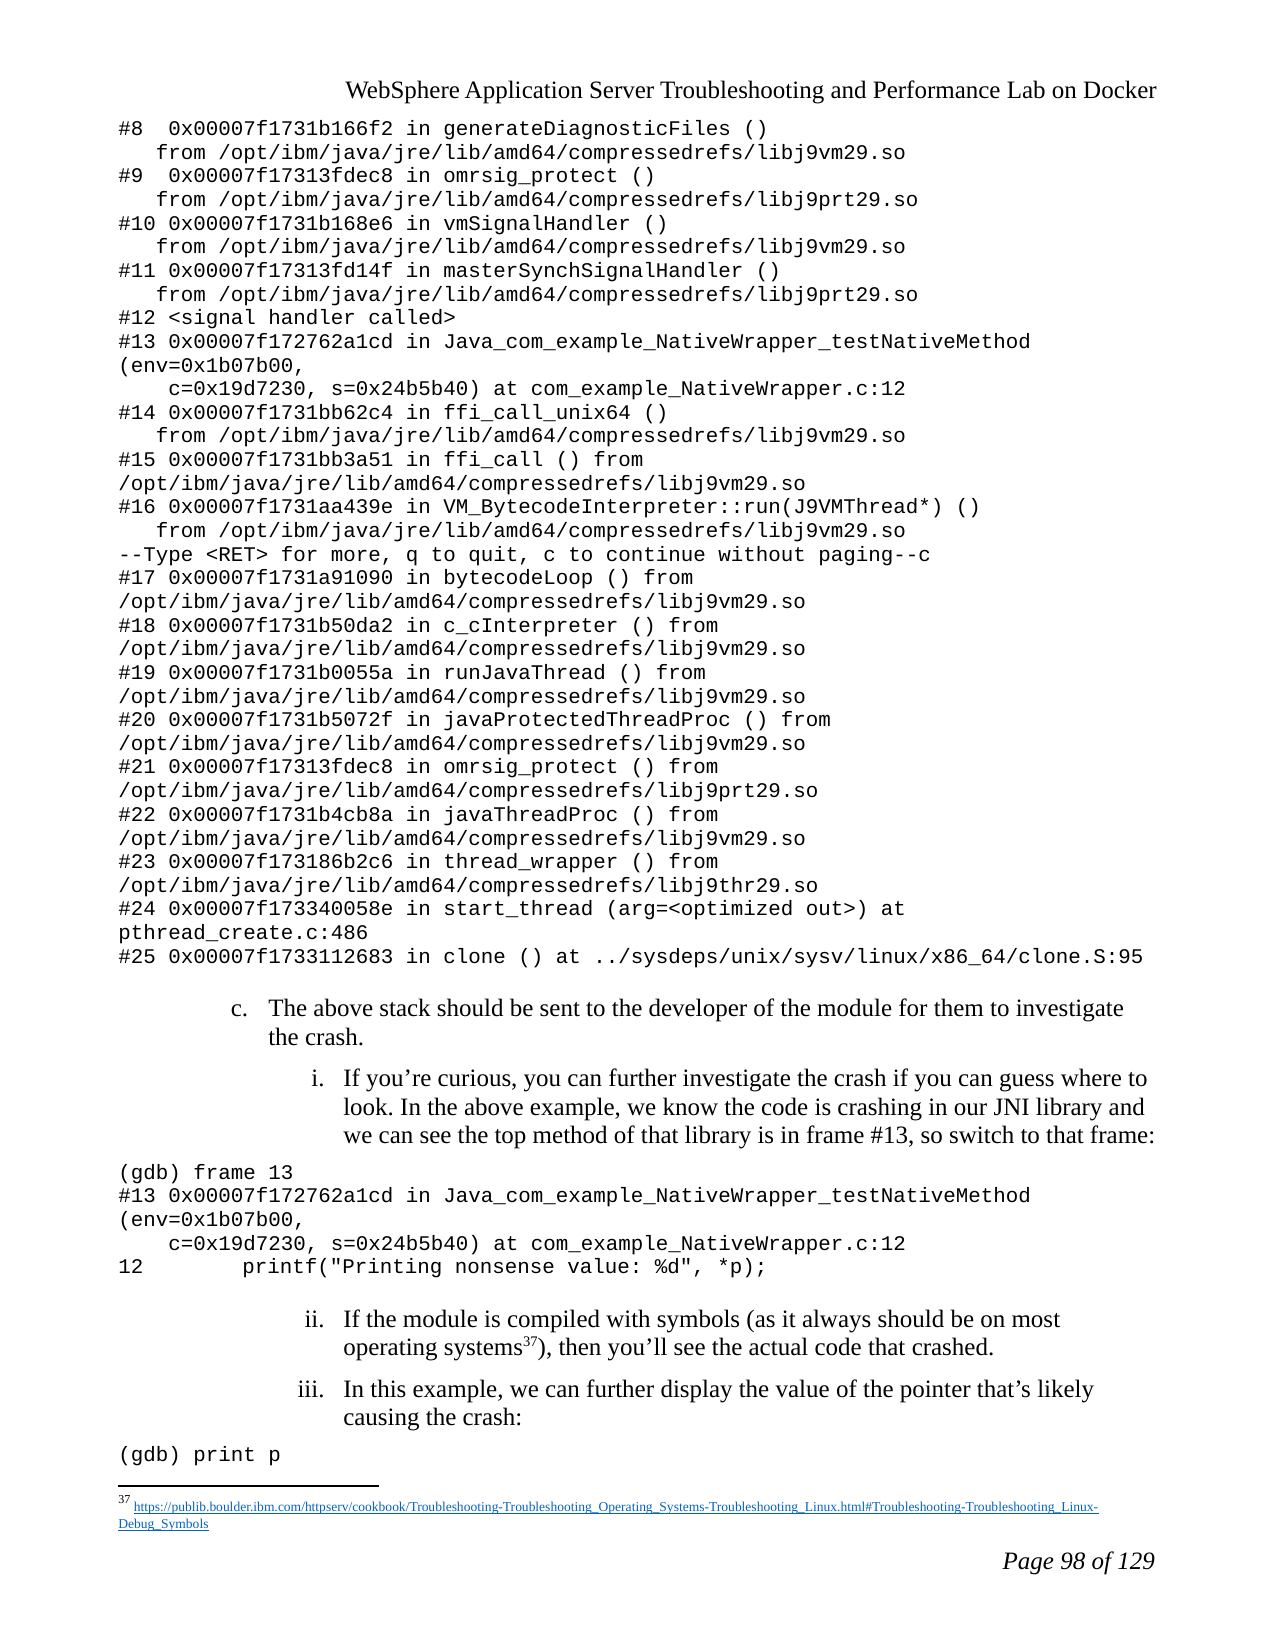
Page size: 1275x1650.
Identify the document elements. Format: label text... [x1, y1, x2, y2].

text #23 0x00007f173186b2c6 in thread_wrapper () from /opt/ibm/java/jre/lib/amd64/compressedrefs/libj9thr29.so [118, 851, 1157, 898]
text (gdb) frame 13 [118, 1162, 1157, 1185]
text c=0x19d7230, s=0x24b5b40) at com_example_NativeWrapper.c:12 [118, 1233, 1157, 1256]
text c=0x19d7230, s=0x24b5b40) at com_example_NativeWrapper.c:12 [118, 378, 1157, 402]
text #21 0x00007f17313fdec8 in omrsig_protect () from /opt/ibm/java/jre/lib/amd64/compressedrefs/libj9prt29.so [118, 757, 1157, 804]
text from /opt/ibm/java/jre/lib/amd64/compressedrefs/libj9prt29.so [118, 189, 1157, 213]
text from /opt/ibm/java/jre/lib/amd64/compressedrefs/libj9vm29.so [118, 236, 1157, 260]
text #15 0x00007f1731bb3a51 in ffi_call () from /opt/ibm/java/jre/lib/amd64/compressedrefs/libj9vm29.so [118, 449, 1157, 496]
text #8 0x00007f1731b166f2 in generateDiagnosticFiles () [118, 118, 1157, 142]
list If you’re curious, you can further investigate the crash if you can guess where to look. In the above example, we know the code is crashing in our JNI library and we can see the top method of that library is in frame #13, so switch to that frame: [324, 1063, 1157, 1149]
list In this example, we can further display the value of the pointer that’s likely causing the crash: [324, 1374, 1157, 1431]
text #14 0x00007f1731bb62c4 in ffi_call_unix64 () [118, 402, 1157, 426]
list The above stack should be sent to the developer of the module for them to investigate the crash. [231, 993, 1157, 1051]
text #10 0x00007f1731b168e6 in vmSignalHandler () [118, 213, 1157, 236]
text #24 0x00007f173340058e in start_thread (arg=<optimized out>) at pthread_create.c:486 [118, 898, 1157, 946]
text #12 <signal handler called> [118, 307, 1157, 331]
text 12 printf("Printing nonsense value: %d", *p); [118, 1256, 1157, 1304]
text #9 0x00007f17313fdec8 in omrsig_protect () [118, 165, 1157, 189]
text #13 0x00007f172762a1cd in Java_com_example_NativeWrapper_testNativeMethod (env=0x1b07b00, [118, 1185, 1157, 1233]
text #11 0x00007f17313fd14f in masterSynchSignalHandler () [118, 260, 1157, 284]
list If the module is compiled with symbols (as it always should be on most operating systems), then you’ll see the actual code that crashed. [324, 1304, 1157, 1361]
text --Type <RET> for more, q to quit, c to continue without paging--c [118, 544, 1157, 567]
text #22 0x00007f1731b4cb8a in javaThreadProc () from /opt/ibm/java/jre/lib/amd64/compressedrefs/libj9vm29.so [118, 804, 1157, 851]
text #20 0x00007f1731b5072f in javaProtectedThreadProc () from /opt/ibm/java/jre/lib/amd64/compressedrefs/libj9vm29.so [118, 709, 1157, 757]
text (gdb) print p [118, 1444, 1157, 1467]
text #16 0x00007f1731aa439e in VM_BytecodeInterpreter::run(J9VMThread*) () [118, 496, 1157, 520]
text #13 0x00007f172762a1cd in Java_com_example_NativeWrapper_testNativeMethod (env=0x1b07b00, [118, 331, 1157, 378]
text from /opt/ibm/java/jre/lib/amd64/compressedrefs/libj9vm29.so [118, 142, 1157, 165]
text #19 0x00007f1731b0055a in runJavaThread () from /opt/ibm/java/jre/lib/amd64/compressedrefs/libj9vm29.so [118, 662, 1157, 709]
text #25 0x00007f1733112683 in clone () at ../sysdeps/unix/sysv/linux/x86_64/clone.S:95 [118, 946, 1157, 993]
text from /opt/ibm/java/jre/lib/amd64/compressedrefs/libj9vm29.so [118, 426, 1157, 449]
text #18 0x00007f1731b50da2 in c_cInterpreter () from /opt/ibm/java/jre/lib/amd64/compressedrefs/libj9vm29.so [118, 615, 1157, 662]
text from /opt/ibm/java/jre/lib/amd64/compressedrefs/libj9prt29.so [118, 284, 1157, 307]
text from /opt/ibm/java/jre/lib/amd64/compressedrefs/libj9vm29.so [118, 520, 1157, 544]
text #17 0x00007f1731a91090 in bytecodeLoop () from /opt/ibm/java/jre/lib/amd64/compressedrefs/libj9vm29.so [118, 567, 1157, 615]
